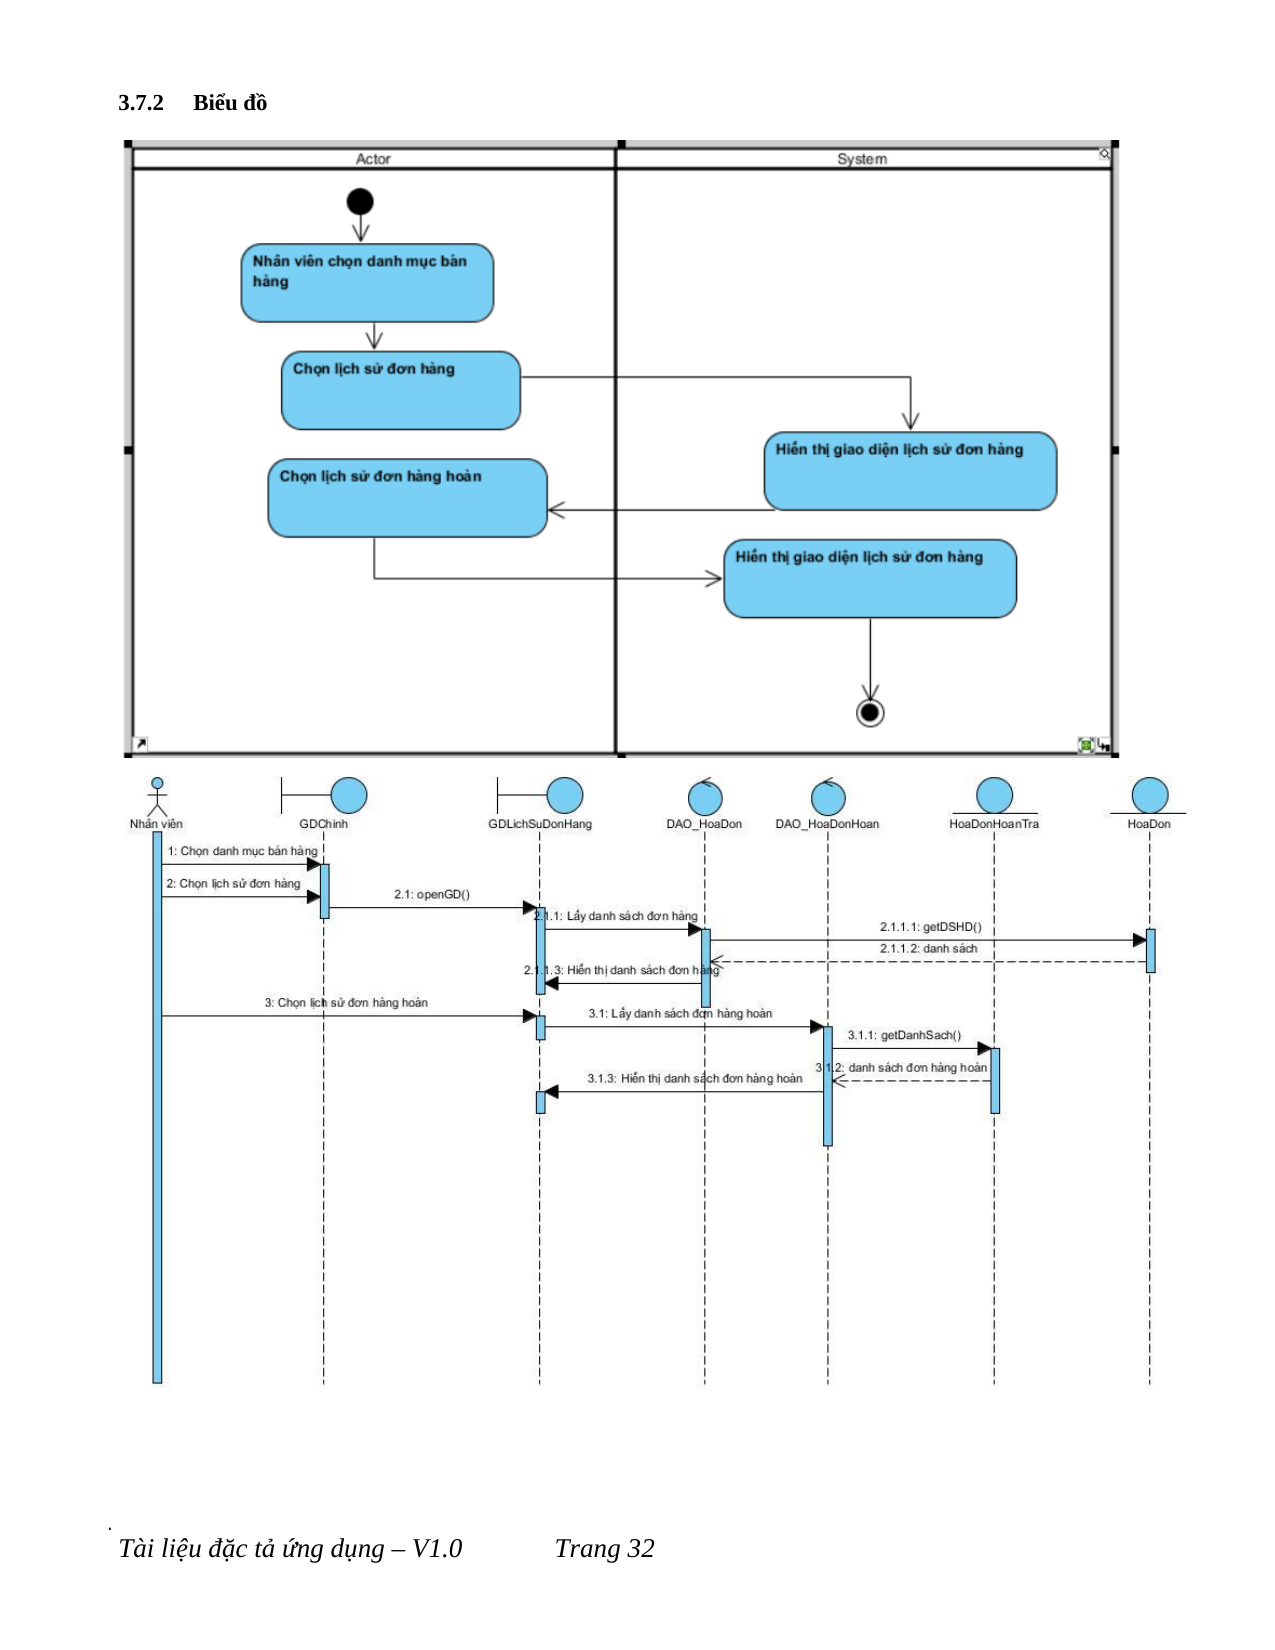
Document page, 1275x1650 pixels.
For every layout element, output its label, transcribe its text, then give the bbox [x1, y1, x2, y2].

subtitle Biểu đồ [118, 89, 1186, 115]
picture [118, 776, 1187, 1388]
picture [118, 140, 1120, 758]
